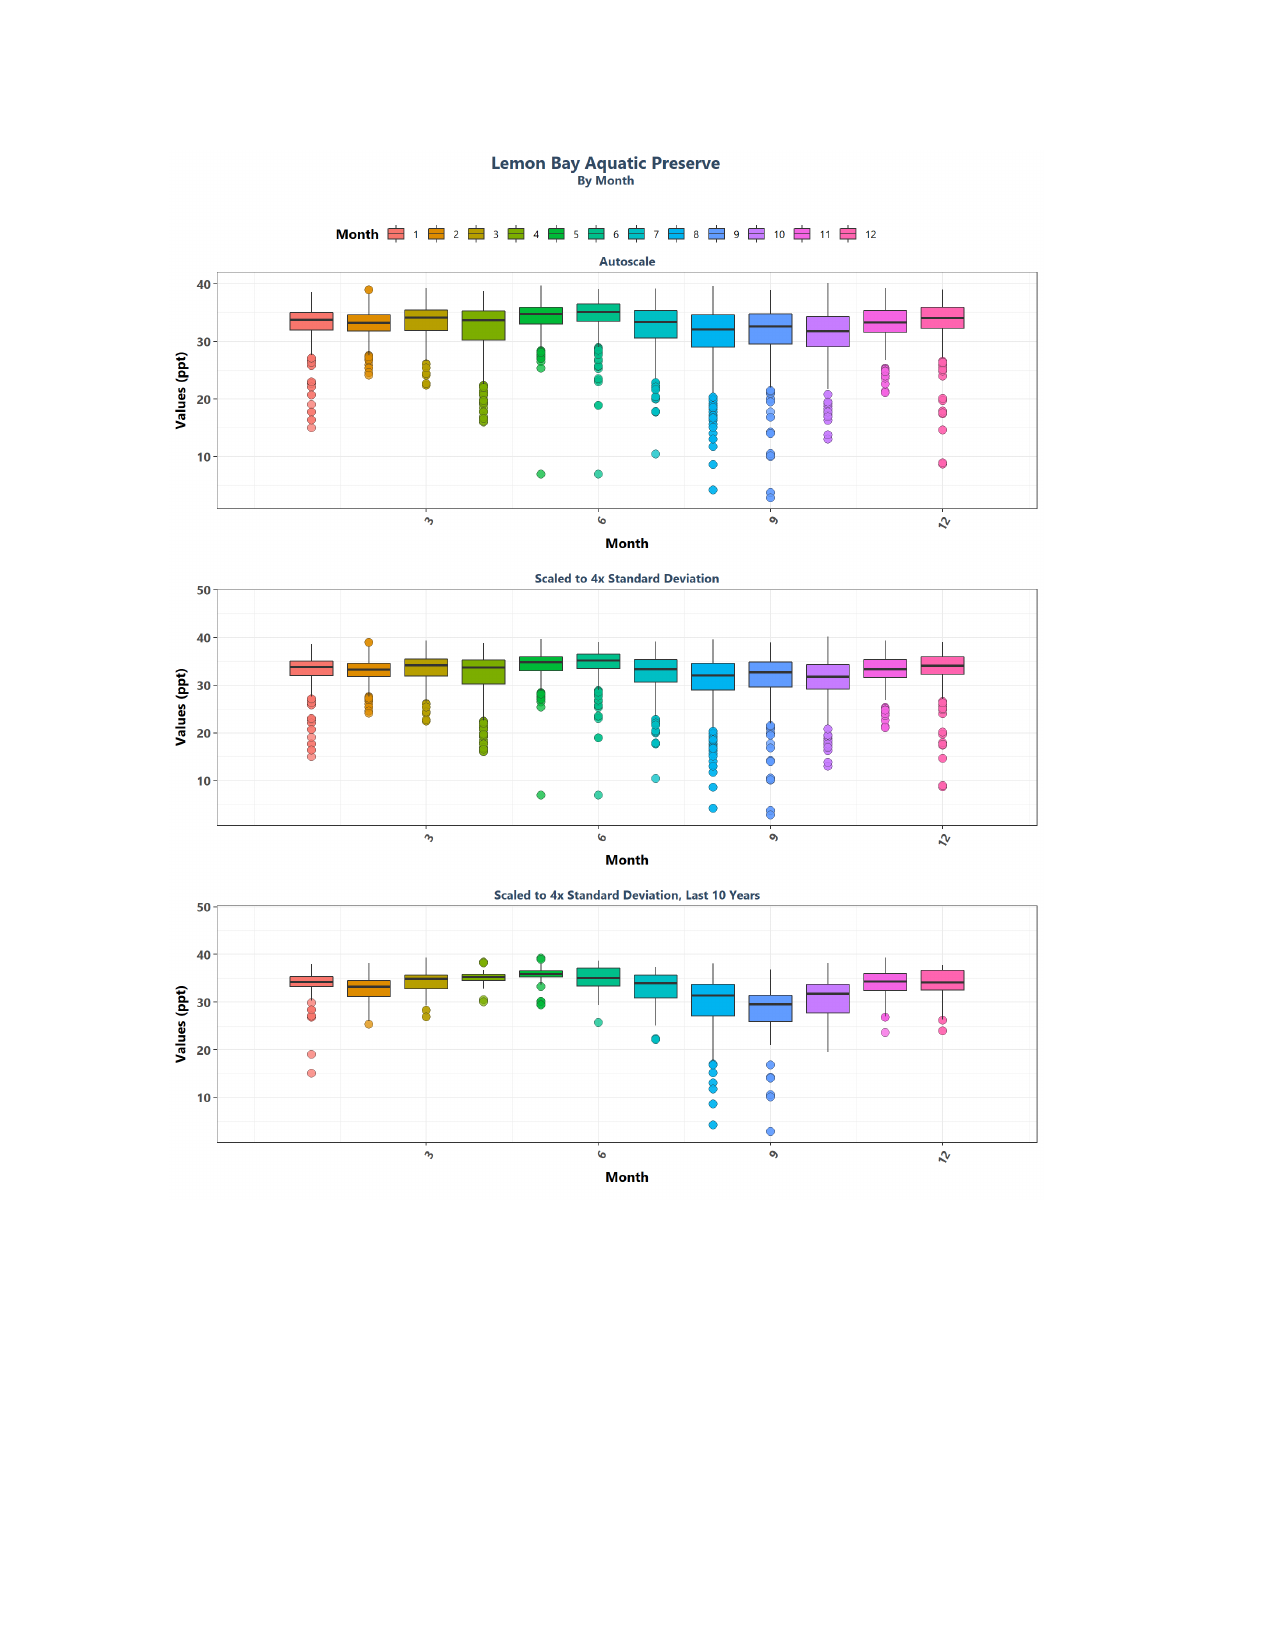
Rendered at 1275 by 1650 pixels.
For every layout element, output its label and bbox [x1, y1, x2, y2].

picture [168, 150, 1044, 1200]
